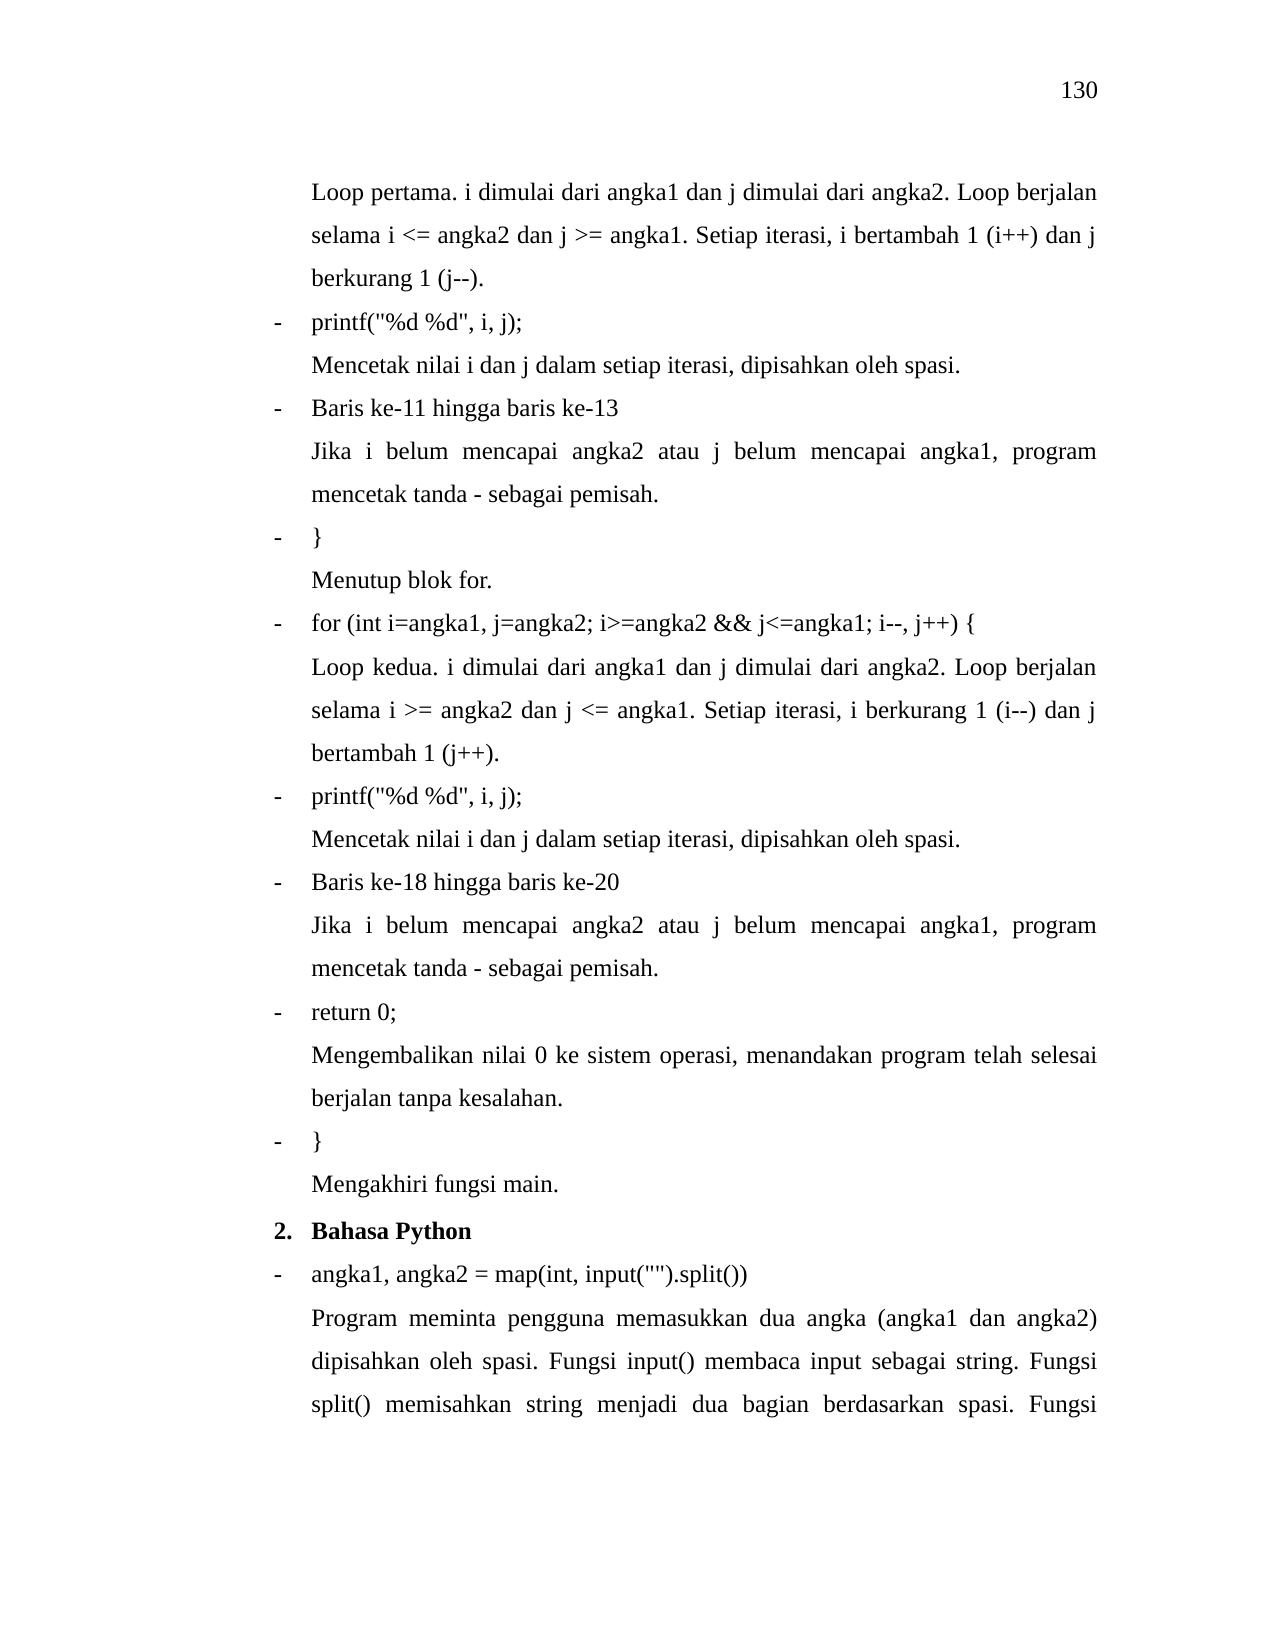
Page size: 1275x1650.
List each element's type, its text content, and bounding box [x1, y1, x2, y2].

list Loop pertama. i dimulai dari angka1 dan j dimulai dari angka2. Loop berjalan selama i <= angka2 dan j >= angka1. Setiap iterasi, i bertambah 1 (i++) dan j berkurang 1 (j--). [311, 177, 1098, 292]
list angka1, angka2 = map(int, input("").split()) [274, 1259, 1098, 1288]
list } [274, 522, 1098, 551]
subtitle Bahasa Python [274, 1216, 1098, 1245]
list Jika i belum mencapai angka2 atau j belum mencapai angka1, program mencetak tanda - sebagai pemisah. [311, 910, 1098, 982]
list Loop kedua. i dimulai dari angka1 dan j dimulai dari angka2. Loop berjalan selama i >= angka2 dan j <= angka1. Setiap iterasi, i berkurang 1 (i--) dan j bertambah 1 (j++). [311, 652, 1098, 767]
list Jika i belum mencapai angka2 atau j belum mencapai angka1, program mencetak tanda - sebagai pemisah. [311, 436, 1098, 508]
list printf("%d %d", i, j); [274, 307, 1098, 335]
list Baris ke-18 hingga baris ke-20 [274, 867, 1098, 896]
list for (int i=angka1, j=angka2; i>=angka2 && j<=angka1; i--, j++) { [274, 608, 1098, 637]
list printf("%d %d", i, j); [274, 781, 1098, 810]
list Mengembalikan nilai 0 ke sistem operasi, menandakan program telah selesai berjalan tanpa kesalahan. [311, 1040, 1098, 1112]
list } [274, 1126, 1098, 1155]
list Mencetak nilai i dan j dalam setiap iterasi, dipisahkan oleh spasi. [311, 824, 1098, 853]
list Mengakhiri fungsi main. [311, 1169, 1098, 1198]
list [311, 1303, 1098, 1418]
list Mencetak nilai i dan j dalam setiap iterasi, dipisahkan oleh spasi. [311, 350, 1098, 378]
list Menutup blok for. [311, 565, 1098, 594]
list Baris ke-11 hingga baris ke-13 [274, 393, 1098, 422]
list return 0; [274, 997, 1098, 1025]
